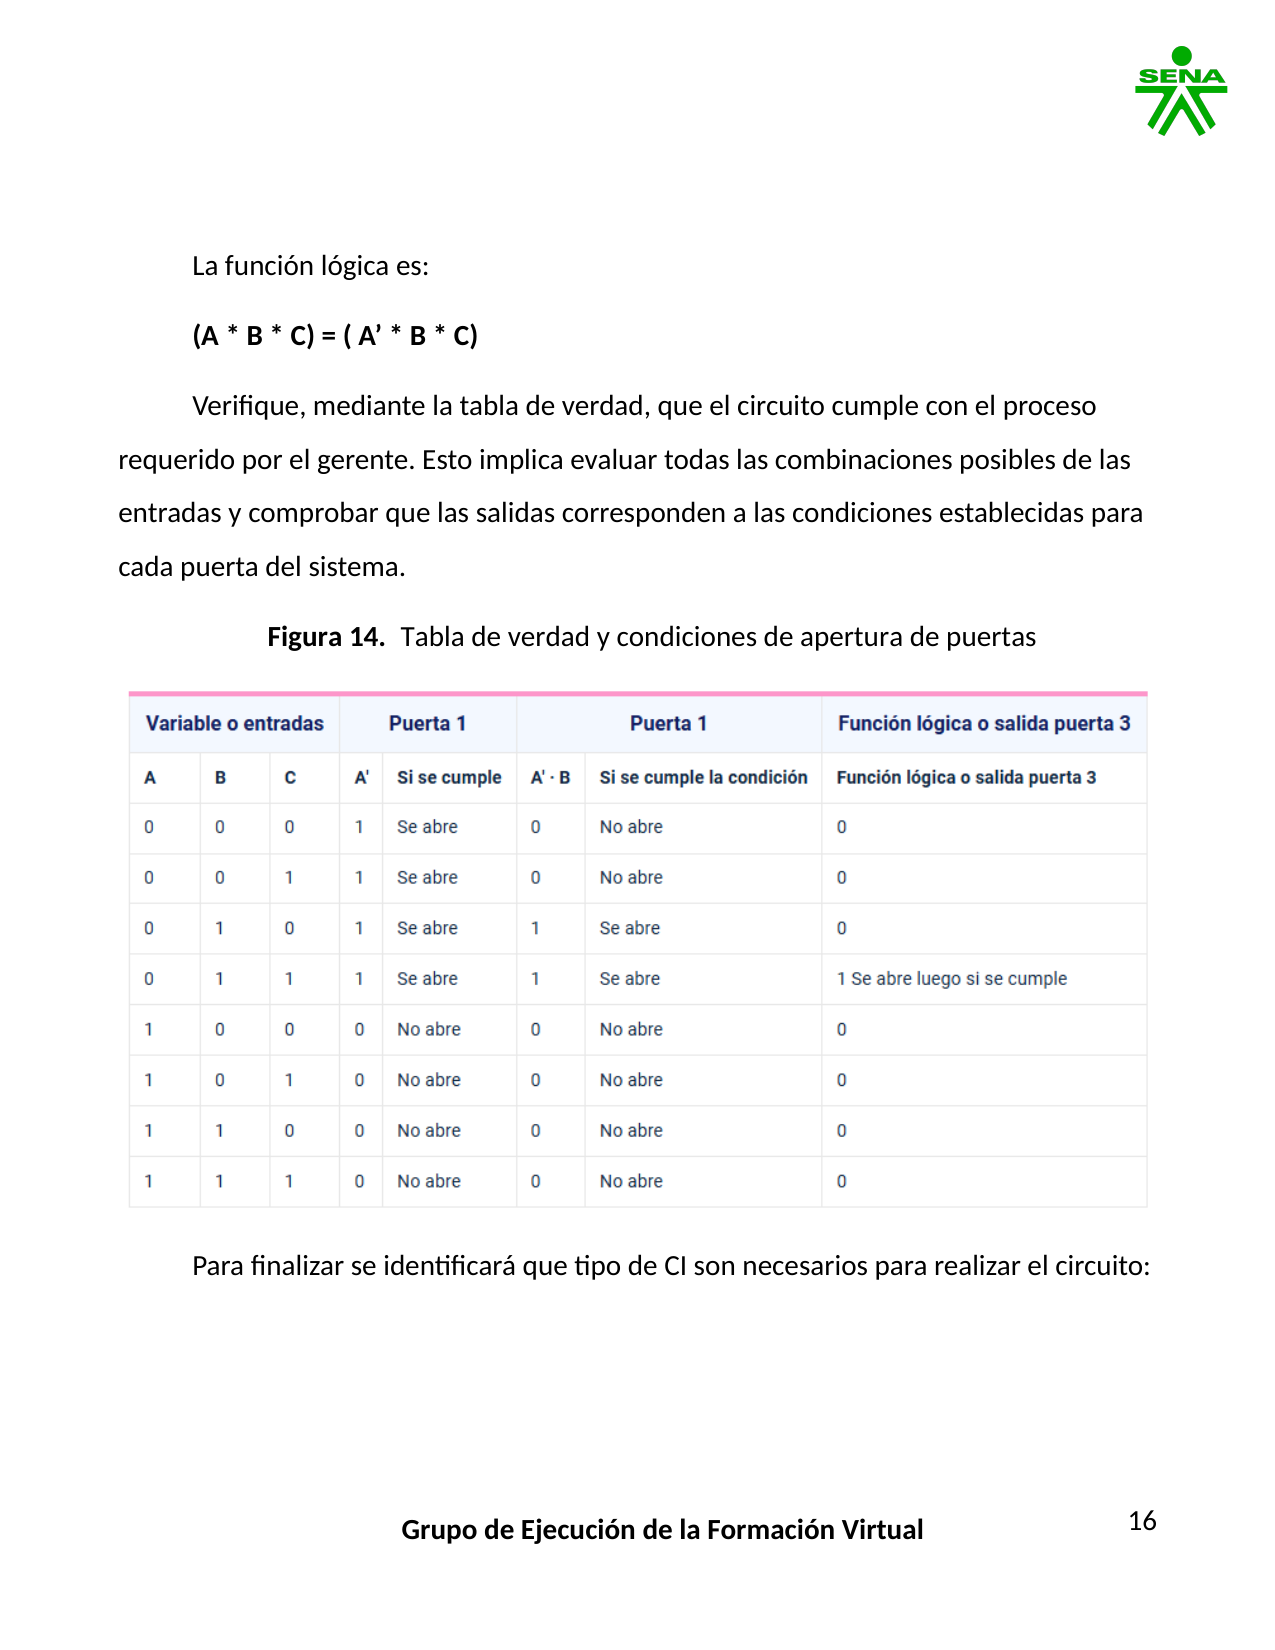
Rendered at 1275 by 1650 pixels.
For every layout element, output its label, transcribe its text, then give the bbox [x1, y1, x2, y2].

text Para finalizar se identificará que tipo de CI son necesarios para realizar el circuito: [118, 1247, 1157, 1283]
text Tabla de verdad y condiciones de apertura de puertas [148, 618, 1157, 653]
picture [1135, 46, 1228, 136]
text Verifique, mediante la tabla de verdad, que el circuito cumple con el proceso requerido por el gerente. Esto implica evaluar todas las combinaciones posibles de las entradas y comprobar que las salidas corresponden a las condiciones establecidas para cada puerta del sistema. [118, 387, 1157, 583]
text (A * B * C) = ( A’ * B * C) [118, 317, 1157, 353]
picture [123, 688, 1152, 1213]
text La función lógica es: [118, 247, 1157, 283]
